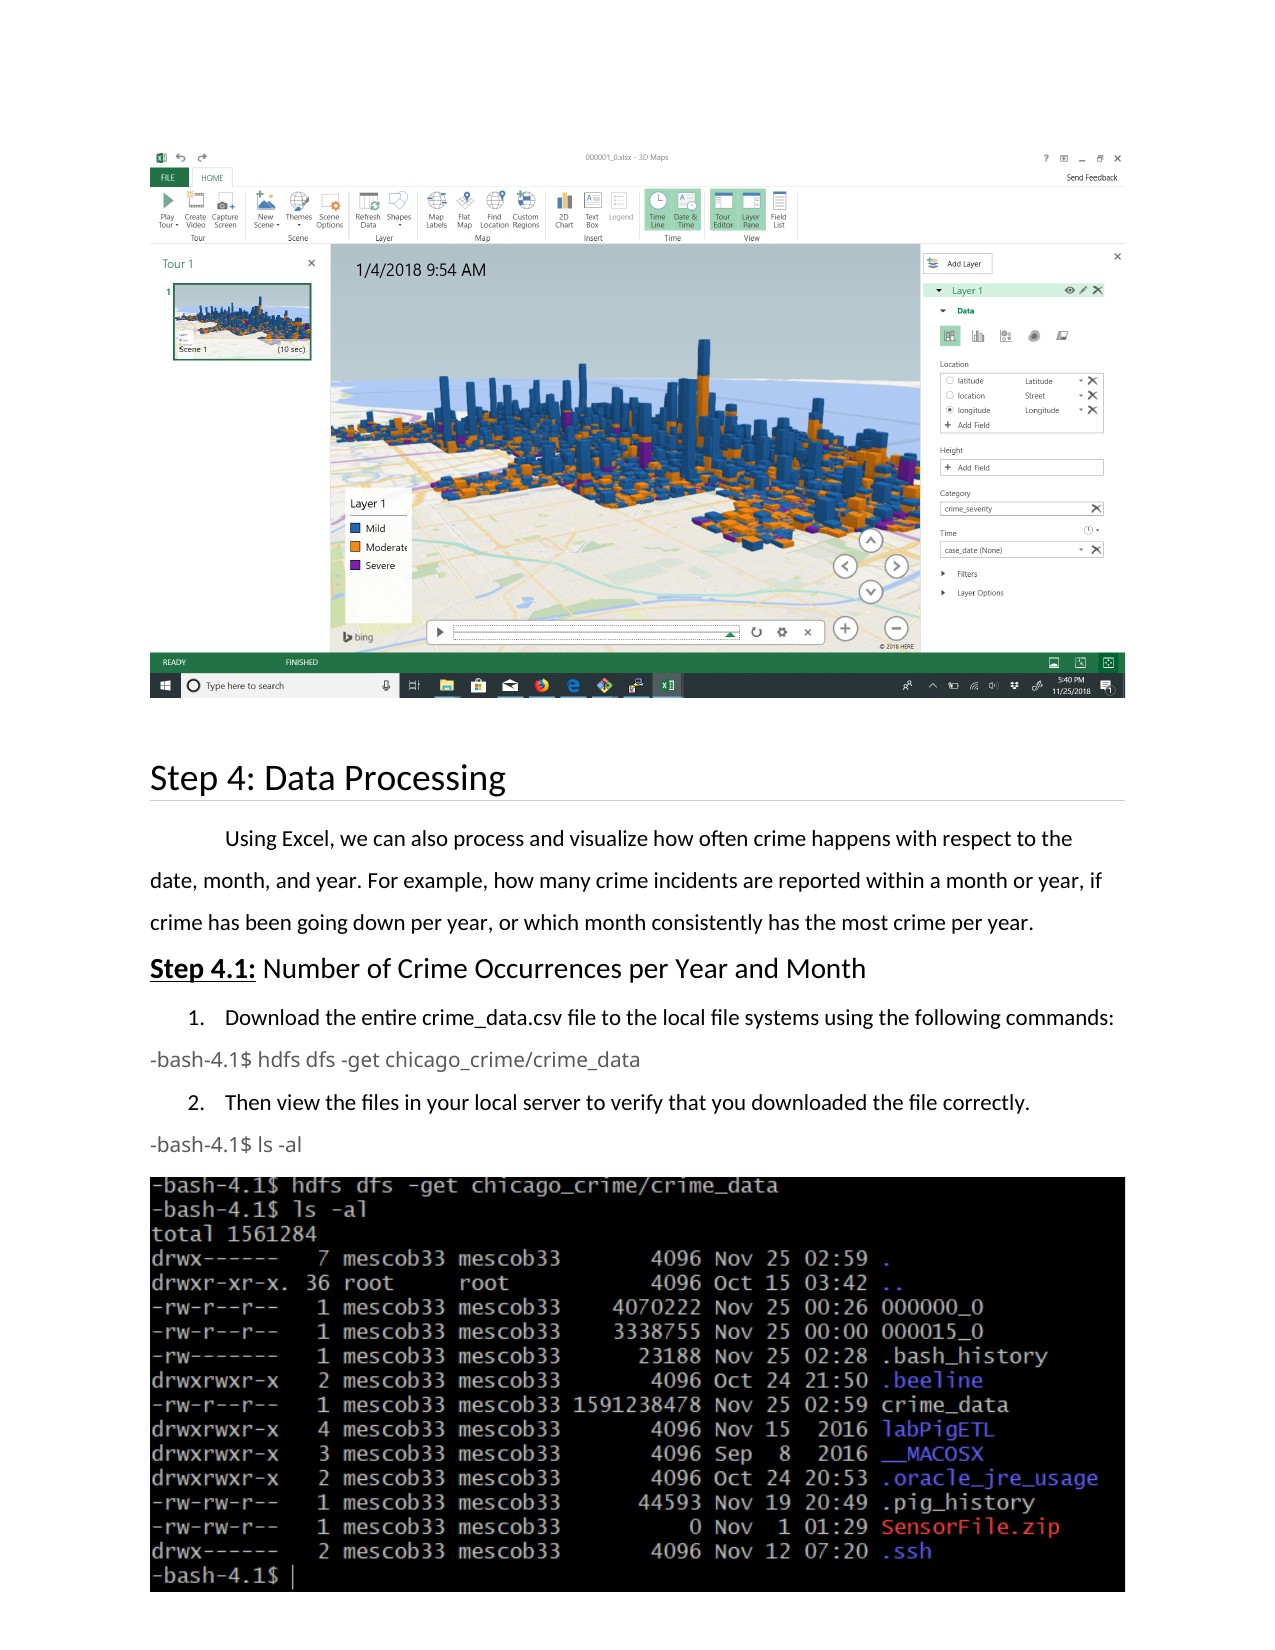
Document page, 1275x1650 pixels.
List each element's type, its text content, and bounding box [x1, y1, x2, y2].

text -bash-4.1$ ls -al [150, 1130, 1125, 1158]
list Then view the files in your local server to verify that you downloaded the file correctly. [187, 1088, 1125, 1116]
text Step 4.1: Number of Crime Occurrences per Year and Month [150, 950, 1125, 986]
text Step 4: Data Processing [150, 754, 1125, 800]
text Using Excel, we can also process and visualize how often crime happens with respect to the date, month, and year. For example, how many crime incidents are reported within a month or year, if crime has been going down per year, or which month consistently has the most crime per year. [150, 824, 1125, 936]
list Download the entire crime_data.csv file to the local file systems using the following commands: [187, 1003, 1125, 1032]
picture [150, 150, 1125, 698]
text -bash-4.1$ hdfs dfs -get chicago_crime/crime_data [150, 1046, 1125, 1074]
picture [150, 1177, 1125, 1592]
